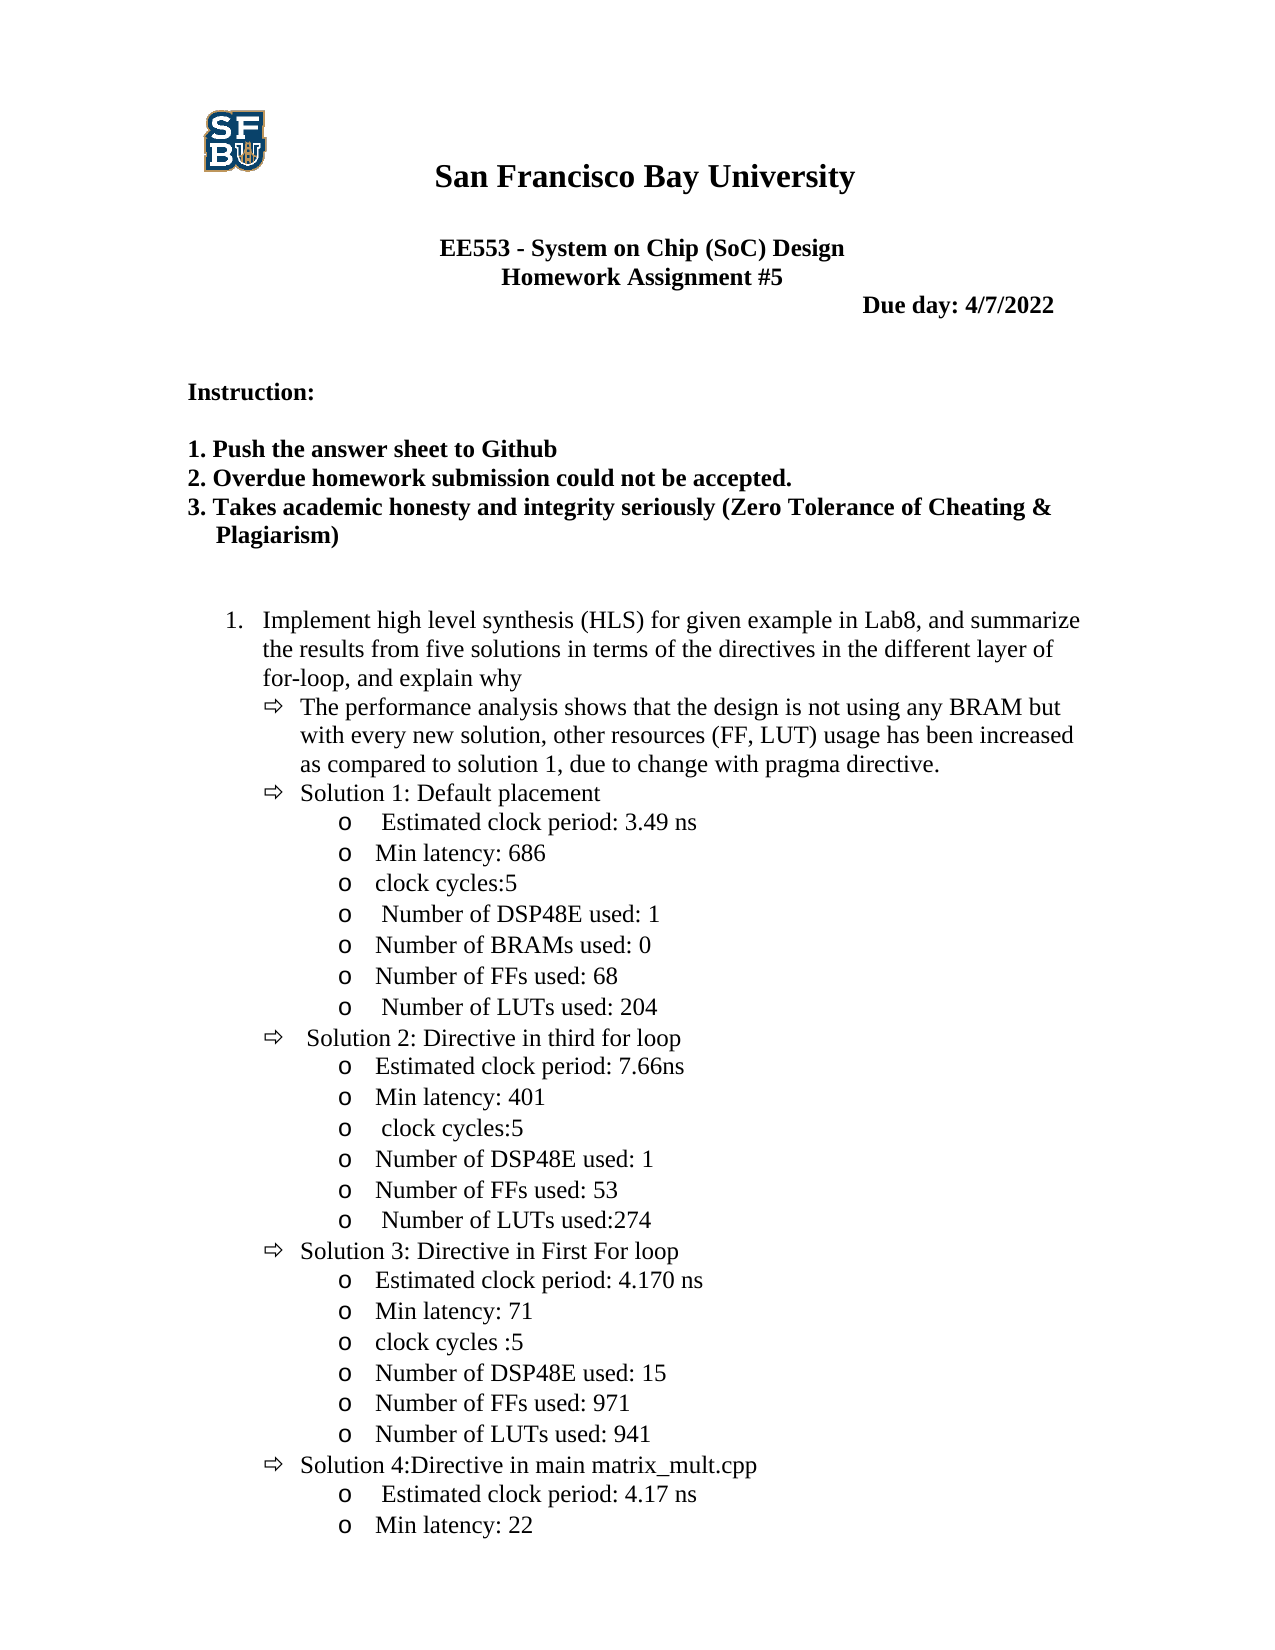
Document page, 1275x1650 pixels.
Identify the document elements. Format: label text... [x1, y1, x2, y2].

list Solution 2: Directive in third for loop [262, 1023, 1097, 1051]
text Instruction: [187, 377, 1097, 405]
list clock cycles:5 [337, 868, 1097, 899]
text San Francisco Bay University [187, 94, 1097, 194]
list Solution 3: Directive in First For loop [262, 1236, 1097, 1265]
list Min latency: 22 [337, 1510, 1097, 1541]
list Estimated clock period: 3.49 ns [337, 807, 1097, 838]
text Homework Assignment #5 [187, 262, 1097, 290]
list The performance analysis shows that the design is not using any BRAM but with every new solution, other resources (FF, LUT) usage has been increased as compared to solution 1, due to change with pragma directive. [262, 692, 1097, 778]
list Number of DSP48E used: 1 [337, 1144, 1097, 1175]
list Number of DSP48E used: 15 [337, 1358, 1097, 1388]
text Due day: 4/7/2022 [787, 290, 1097, 319]
list Estimated clock period: 4.17 ns [337, 1479, 1097, 1510]
list clock cycles:5 [337, 1113, 1097, 1144]
picture [187, 93, 282, 188]
list Number of FFs used: 53 [337, 1175, 1097, 1206]
list Number of BRAMs used: 0 [337, 930, 1097, 961]
list Min latency: 71 [337, 1296, 1097, 1327]
list Overdue homework submission could not be accepted. [187, 463, 1097, 492]
list Takes academic honesty and integrity seriously (Zero Tolerance of Cheating & Plagiarism) [187, 492, 1097, 549]
list Number of FFs used: 971 [337, 1388, 1097, 1419]
list clock cycles :5 [337, 1327, 1097, 1358]
list Estimated clock period: 4.170 ns [337, 1265, 1097, 1296]
list Implement high level synthesis (HLS) for given example in Lab8, and summarize the results from five solutions in terms of the directives in the different layer of for-loop, and explain why [225, 606, 1097, 692]
list Estimated clock period: 7.66ns [337, 1051, 1097, 1082]
list Min latency: 401 [337, 1082, 1097, 1113]
list Number of LUTs used: 204 [337, 992, 1097, 1023]
list Number of DSP48E used: 1 [337, 899, 1097, 930]
list Push the answer sheet to Github [187, 434, 1097, 463]
list Solution 1: Default placement [262, 778, 1097, 807]
list Min latency: 686 [337, 838, 1097, 868]
list Number of LUTs used: 941 [337, 1419, 1097, 1450]
list Solution 4:Directive in main matrix_mult.cpp [262, 1450, 1097, 1479]
text EE553 - System on Chip (SoC) Design [187, 233, 1097, 262]
list Number of LUTs used:274 [337, 1206, 1097, 1236]
list Number of FFs used: 68 [337, 961, 1097, 992]
